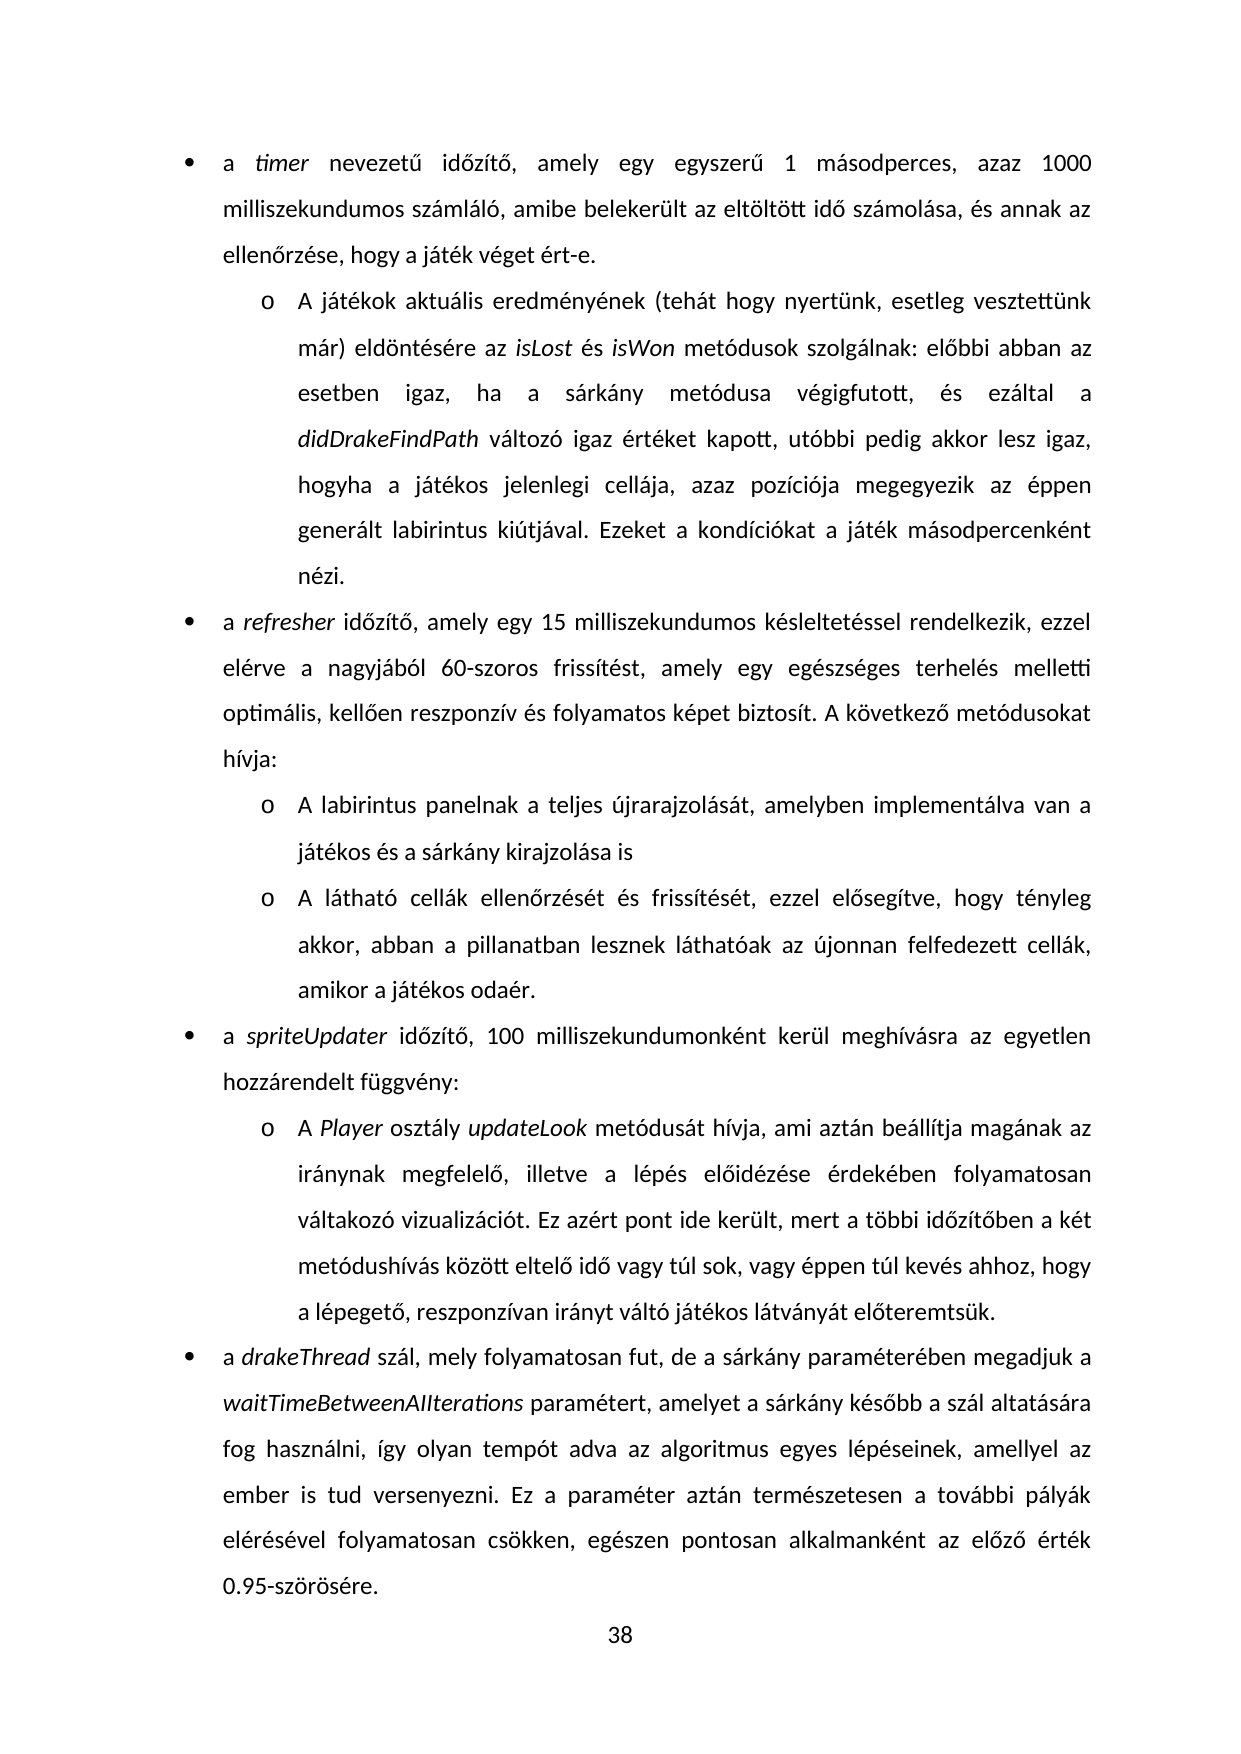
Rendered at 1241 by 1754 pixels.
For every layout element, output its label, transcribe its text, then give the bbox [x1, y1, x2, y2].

list A Player osztály updateLook metódusát hívja, ami aztán beállítja magának az iránynak megfelelő, illetve a lépés előidézése érdekében folyamatosan váltakozó vizualizációt. Ez azért pont ide került, mert a többi időzítőben a két metódushívás között eltelő idő vagy túl sok, vagy éppen túl kevés ahhoz, hogy a lépegető, reszponzívan irányt váltó játékos látványát előteremtsük. [260, 1112, 1093, 1326]
list A játékok aktuális eredményének (tehát hogy nyertünk, esetleg vesztettünk már) eldöntésére az isLost és isWon metódusok szolgálnak: előbbi abban az esetben igaz, ha a sárkány metódusa végigfutott, és ezáltal a didDrakeFindPath változó igaz értéket kapott, utóbbi pedig akkor lesz igaz, hogyha a játékos jelenlegi cellája, azaz pozíciója megegyezik az éppen generált labirintus kiútjával. Ezeket a kondíciókat a játék másodpercenként nézi. [260, 285, 1093, 591]
list a timer nevezetű időzítő, amely egy egyszerű 1 másodperces, azaz 1000 milliszekundumos számláló, amibe belekerült az eltöltött idő számolása, és annak az ellenőrzése, hogy a játék véget ért-e. [185, 148, 1093, 269]
list A labirintus panelnak a teljes újrarajzolását, amelyben implementálva van a játékos és a sárkány kirajzolása is [260, 789, 1093, 867]
list a refresher időzítő, amely egy 15 milliszekundumos késleltetéssel rendelkezik, ezzel elérve a nagyjából 60-szoros frissítést, amely egy egészséges terhelés melletti optimális, kellően reszponzív és folyamatos képet biztosít. A következő metódusokat hívja: [185, 606, 1093, 774]
list A látható cellák ellenőrzését és frissítését, ezzel elősegítve, hogy tényleg akkor, abban a pillanatban lesznek láthatóak az újonnan felfedezett cellák, amikor a játékos odaér. [260, 882, 1093, 1005]
list a drakeThread szál, mely folyamatosan fut, de a sárkány paraméterében megadjuk a waitTimeBetweenAIIterations paramétert, amelyet a sárkány később a szál altatására fog használni, így olyan tempót adva az algoritmus egyes lépéseinek, amellyel az ember is tud versenyezni. Ez a paraméter aztán természetesen a további pályák elérésével folyamatosan csökken, egészen pontosan alkalmanként az előző érték 0.95-szörösére. [185, 1342, 1093, 1601]
list a spriteUpdater időzítő, 100 milliszekundumonként kerül meghívásra az egyetlen hozzárendelt függvény: [185, 1020, 1093, 1096]
